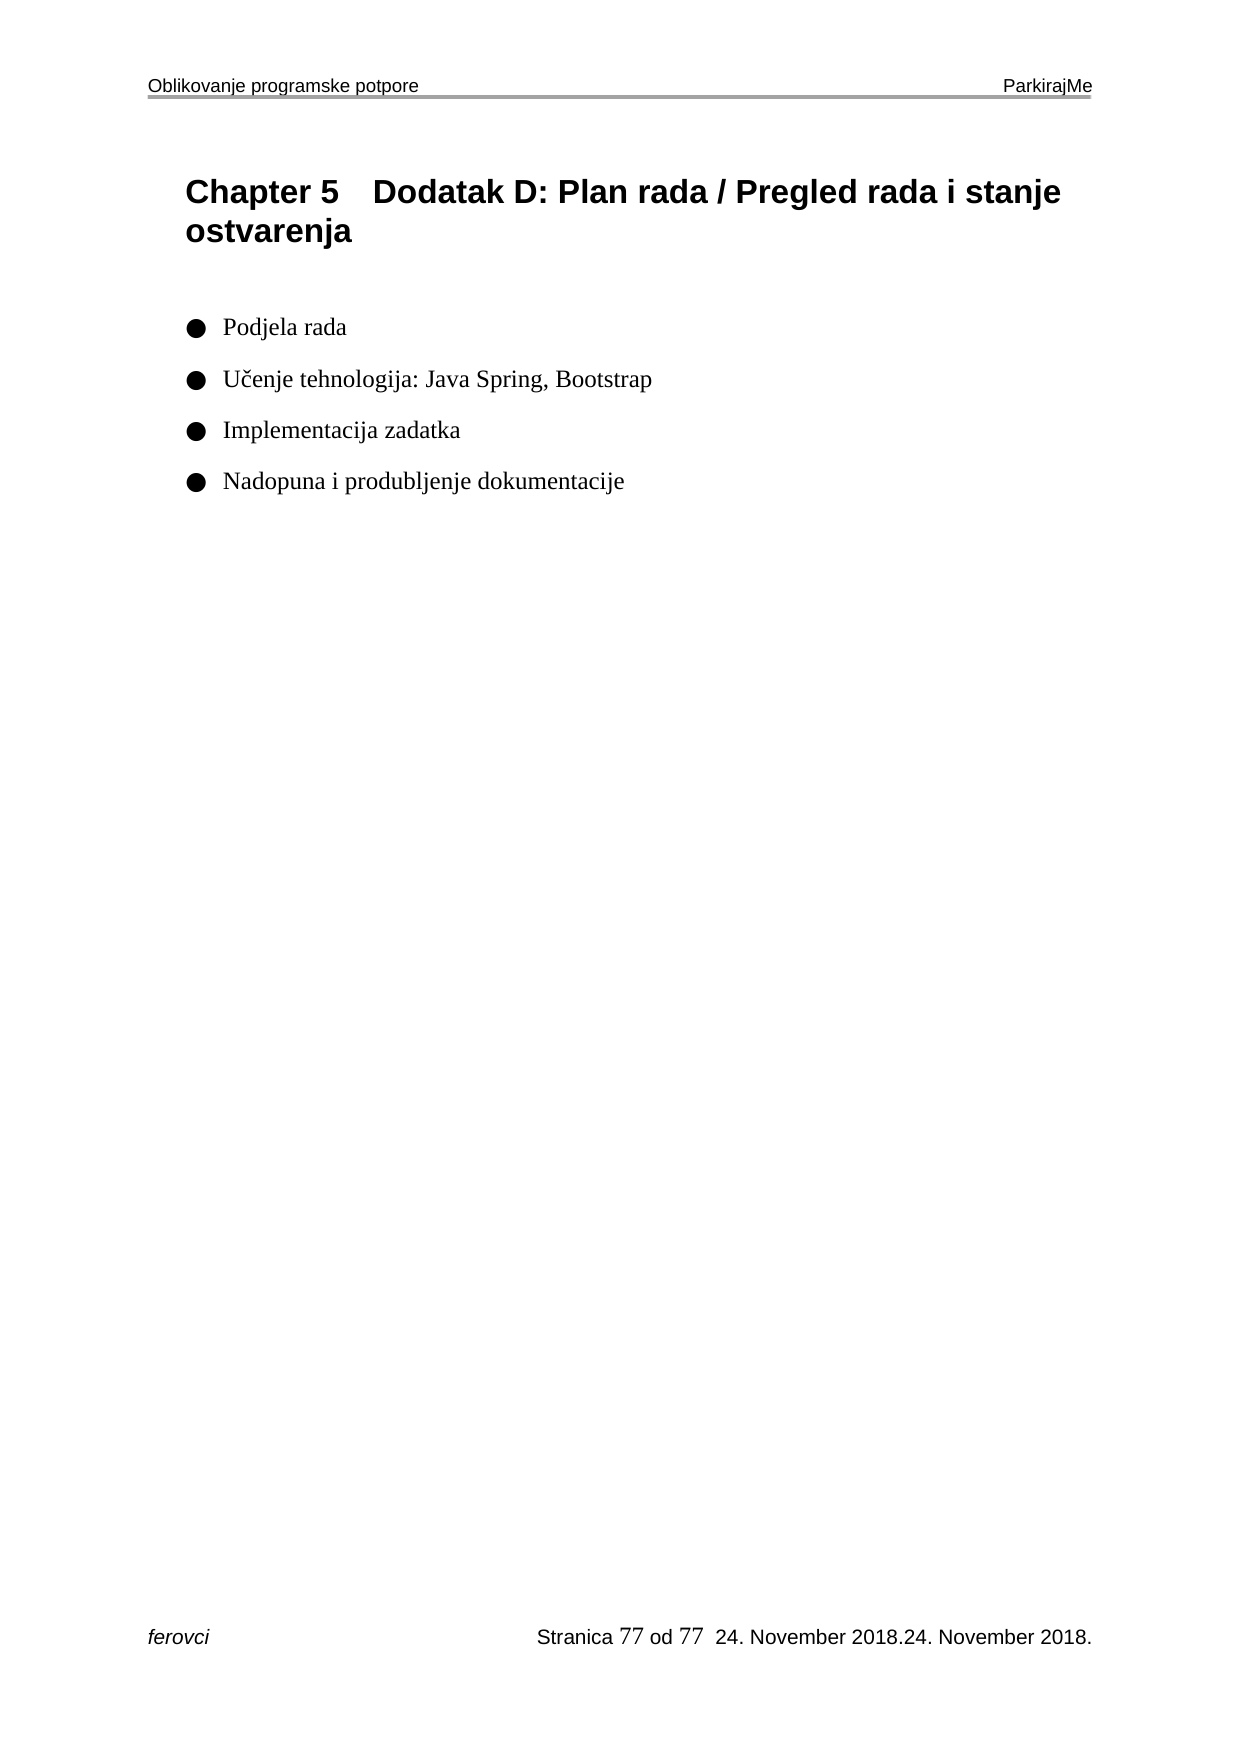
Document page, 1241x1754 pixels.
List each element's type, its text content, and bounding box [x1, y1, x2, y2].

subtitle Dodatak D: Plan rada / Pregled rada i stanje ostvarenja [185, 173, 1093, 249]
list Podjela rada [185, 299, 1093, 350]
list Nadopuna i produbljenje dokumentacije [185, 453, 1093, 504]
picture [147, 95, 1092, 99]
list Implementacija zadatka [185, 401, 1093, 453]
list Učenje tehnologija: Java Spring, Bootstrap [185, 350, 1093, 401]
